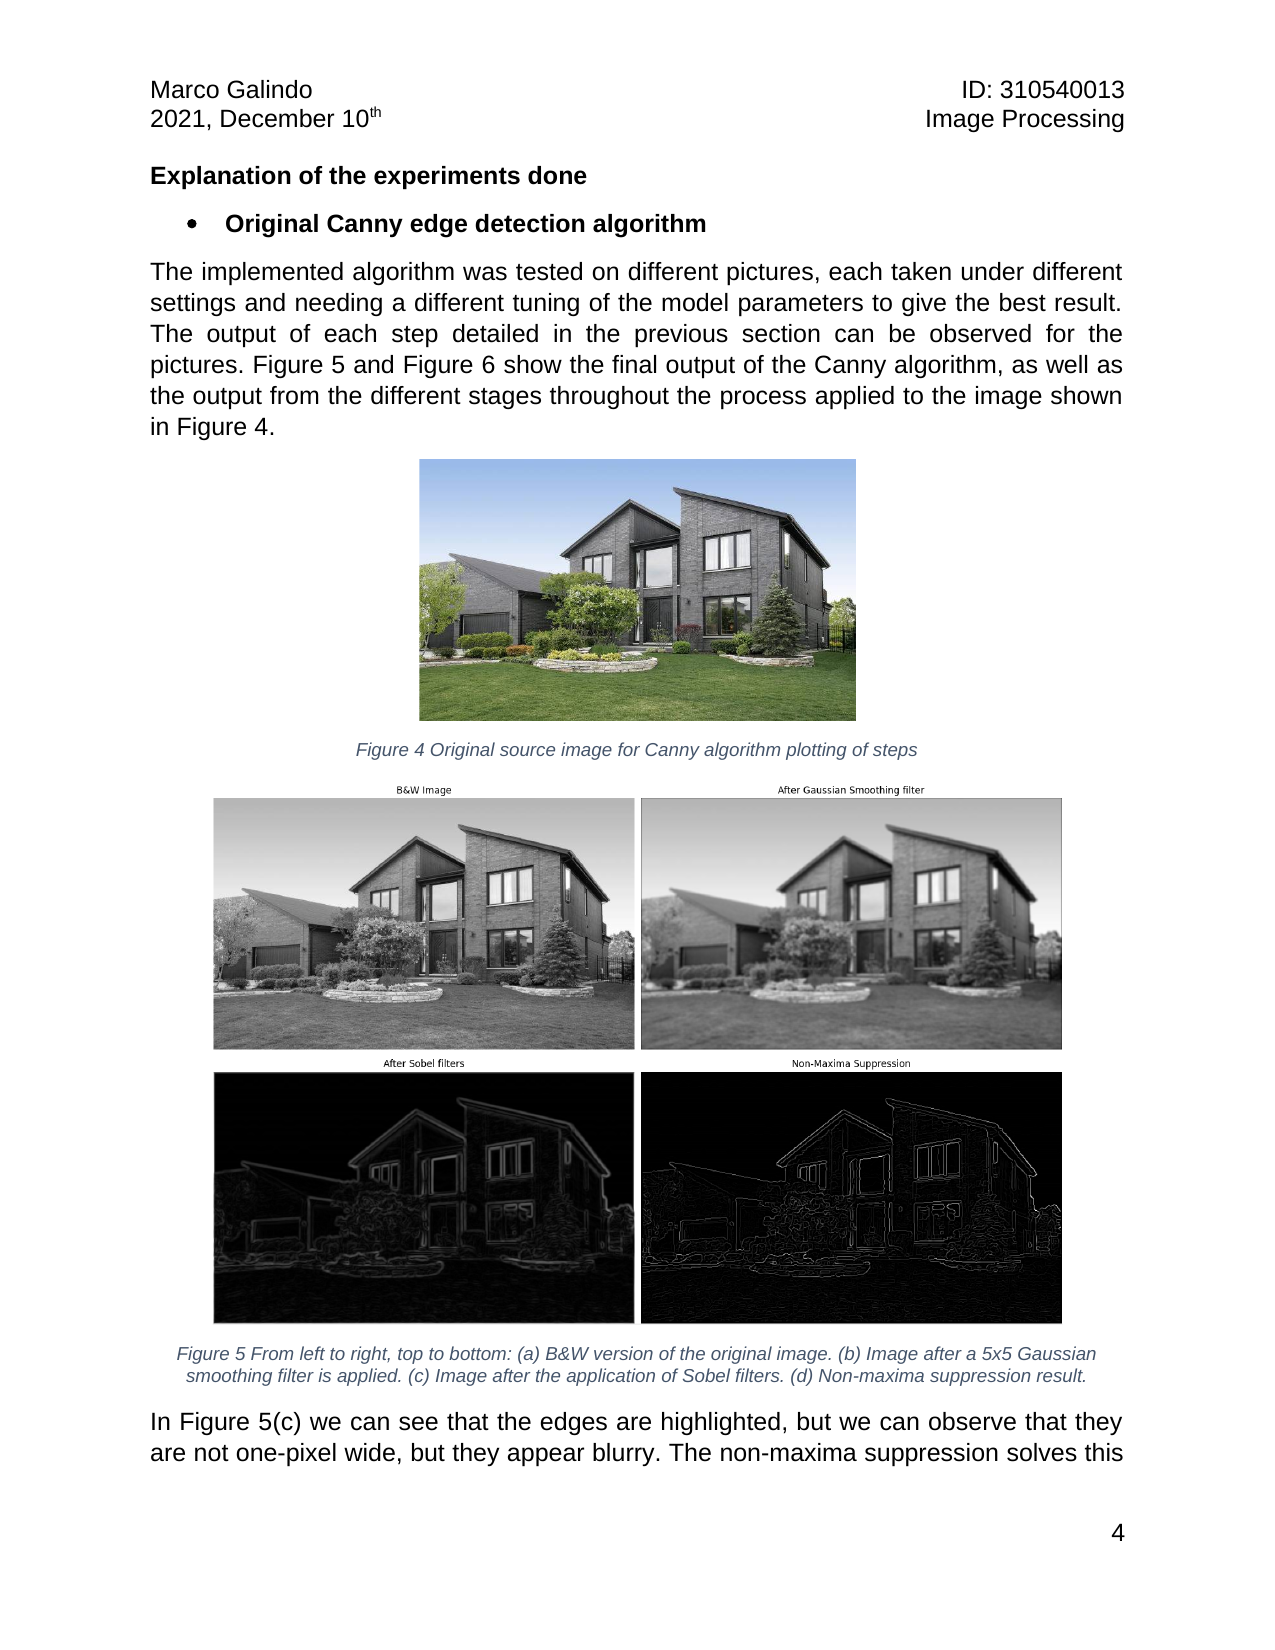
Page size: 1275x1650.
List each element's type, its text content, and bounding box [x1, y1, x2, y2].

picture [419, 459, 856, 721]
list Original Canny edge detection algorithm [187, 209, 1125, 238]
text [150, 1407, 1125, 1467]
text The implemented algorithm was tested on different pictures, each taken under different settings and needing a different tuning of the model parameters to give the best result. The output of each step detailed in the previous section can be observed for the pictures. Figure 5 and Figure 6 show the final output of the Canny algorithm, as well as the output from the different stages throughout the process applied to the image shown in Figure 4. [150, 257, 1125, 441]
picture [212, 781, 1063, 1325]
text Explanation of the experiments done [150, 161, 1125, 190]
text Figure 5 From left to right, top to bottom: (a) B&W version of the original image. (b) Image after a 5x5 Gaussian smoothing filter is applied. (c) Image after the application of Sobel filters. (d) Non-maxima suppression result. [150, 1343, 1125, 1386]
text Figure 4 Original source image for Canny algorithm plotting of steps [150, 739, 1125, 761]
